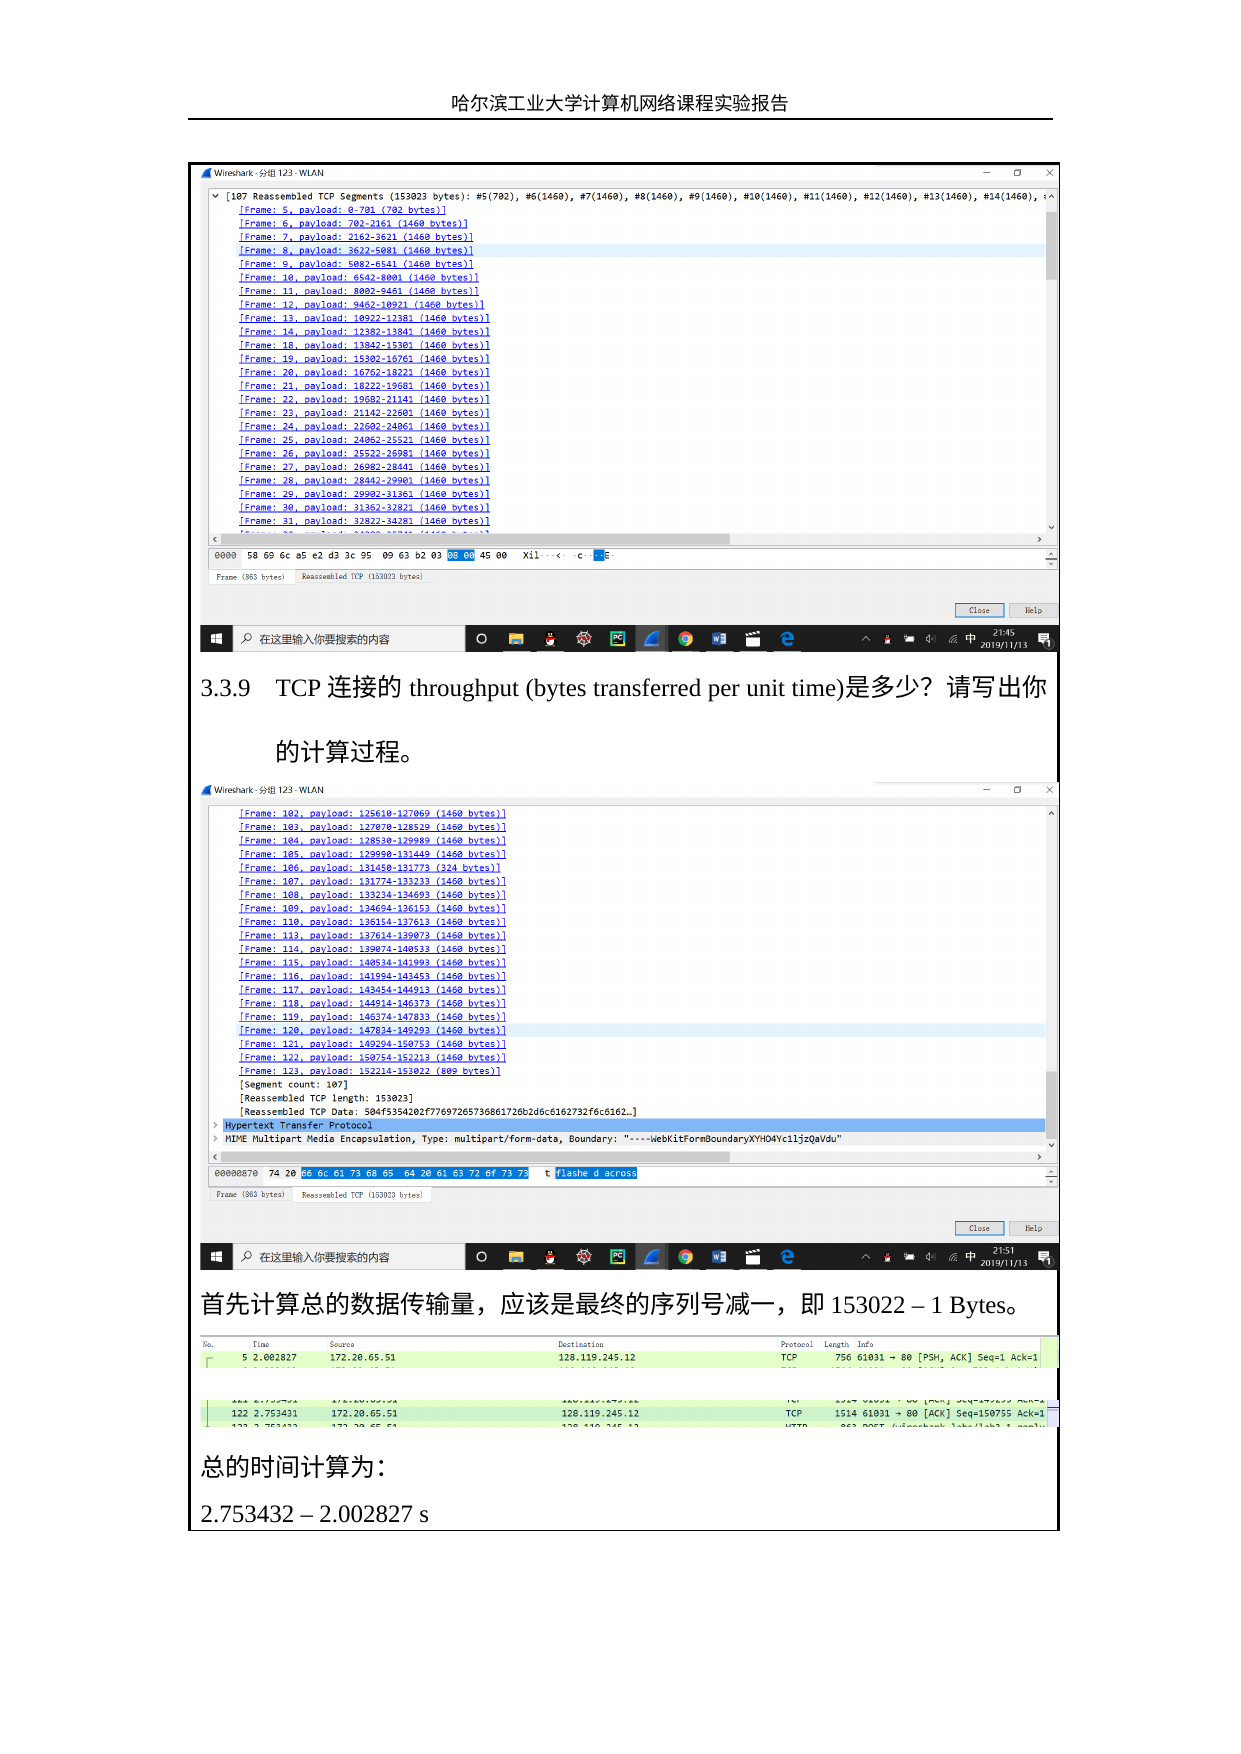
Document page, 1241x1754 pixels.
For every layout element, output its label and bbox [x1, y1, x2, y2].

table_cell [191, 165, 1057, 1530]
picture [200, 165, 1059, 652]
picture [200, 1400, 1059, 1427]
picture [200, 782, 1059, 1270]
picture [200, 1335, 1059, 1368]
